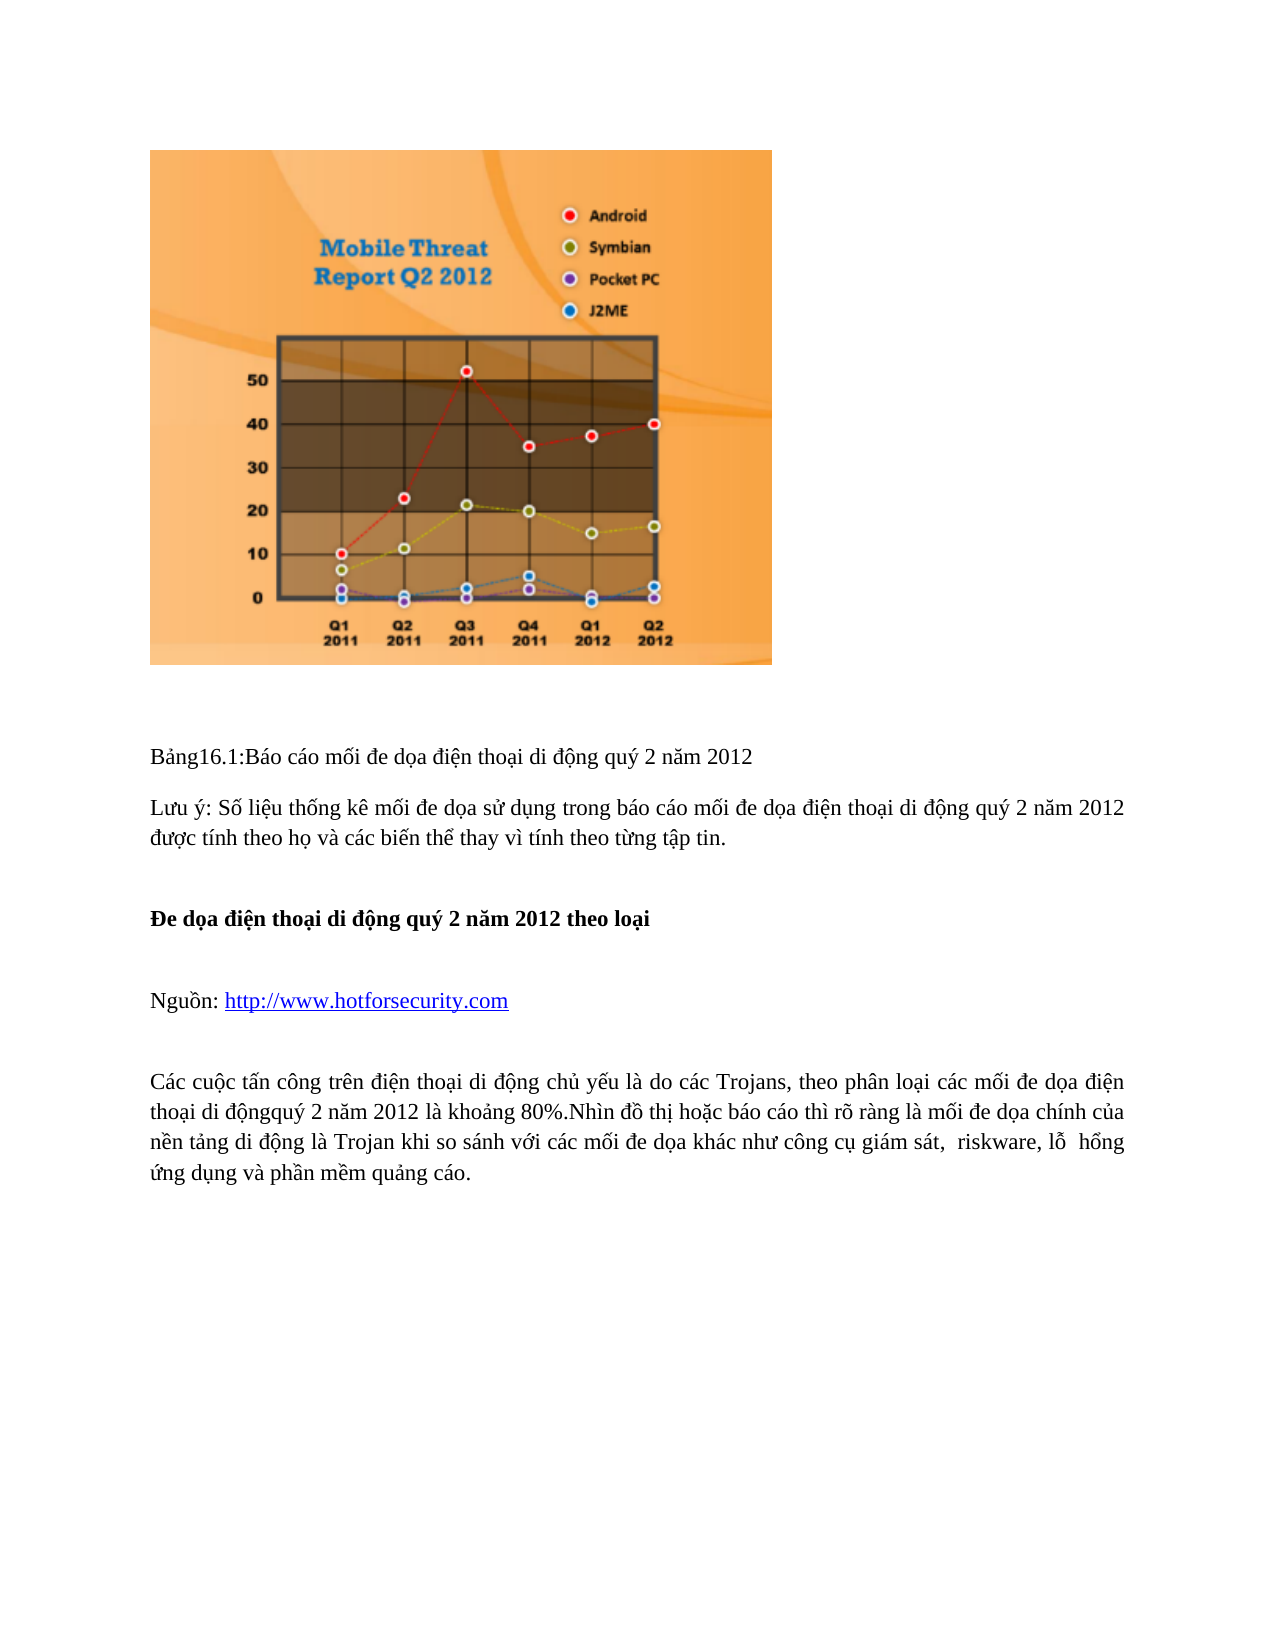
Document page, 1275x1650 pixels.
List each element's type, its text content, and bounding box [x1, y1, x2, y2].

text Các cuộc tấn công trên điện thoại di động chủ yếu là do các Trojans, theo phân loại các mối đe dọa điện thoại di độngquý 2 năm 2012 là khoảng 80%.Nhìn đồ thị hoặc báo cáo thì rõ ràng là mối đe dọa chính của nền tảng di động là Trojan khi so sánh với các mối đe dọa khác như công cụ giám sát, riskware, lỗ hổng ứng dụng và phần mềm quảng cáo. [150, 1038, 1125, 1185]
text Bảng16.1:Báo cáo mối đe dọa điện thoại di động quý 2 năm 2012 [150, 743, 1125, 769]
picture [150, 150, 772, 665]
text Đe dọa điện thoại di động quý 2 năm 2012 theo loại [150, 875, 1125, 932]
text Nguồn: http://www.hotforsecurity.com [150, 957, 1125, 1013]
text Lưu ý: Số liệu thống kê mối đe dọa sử dụng trong báo cáo mối đe dọa điện thoại di động quý 2 năm 2012 được tính theo họ và các biến thể thay vì tính theo từng tập tin. [150, 794, 1125, 851]
